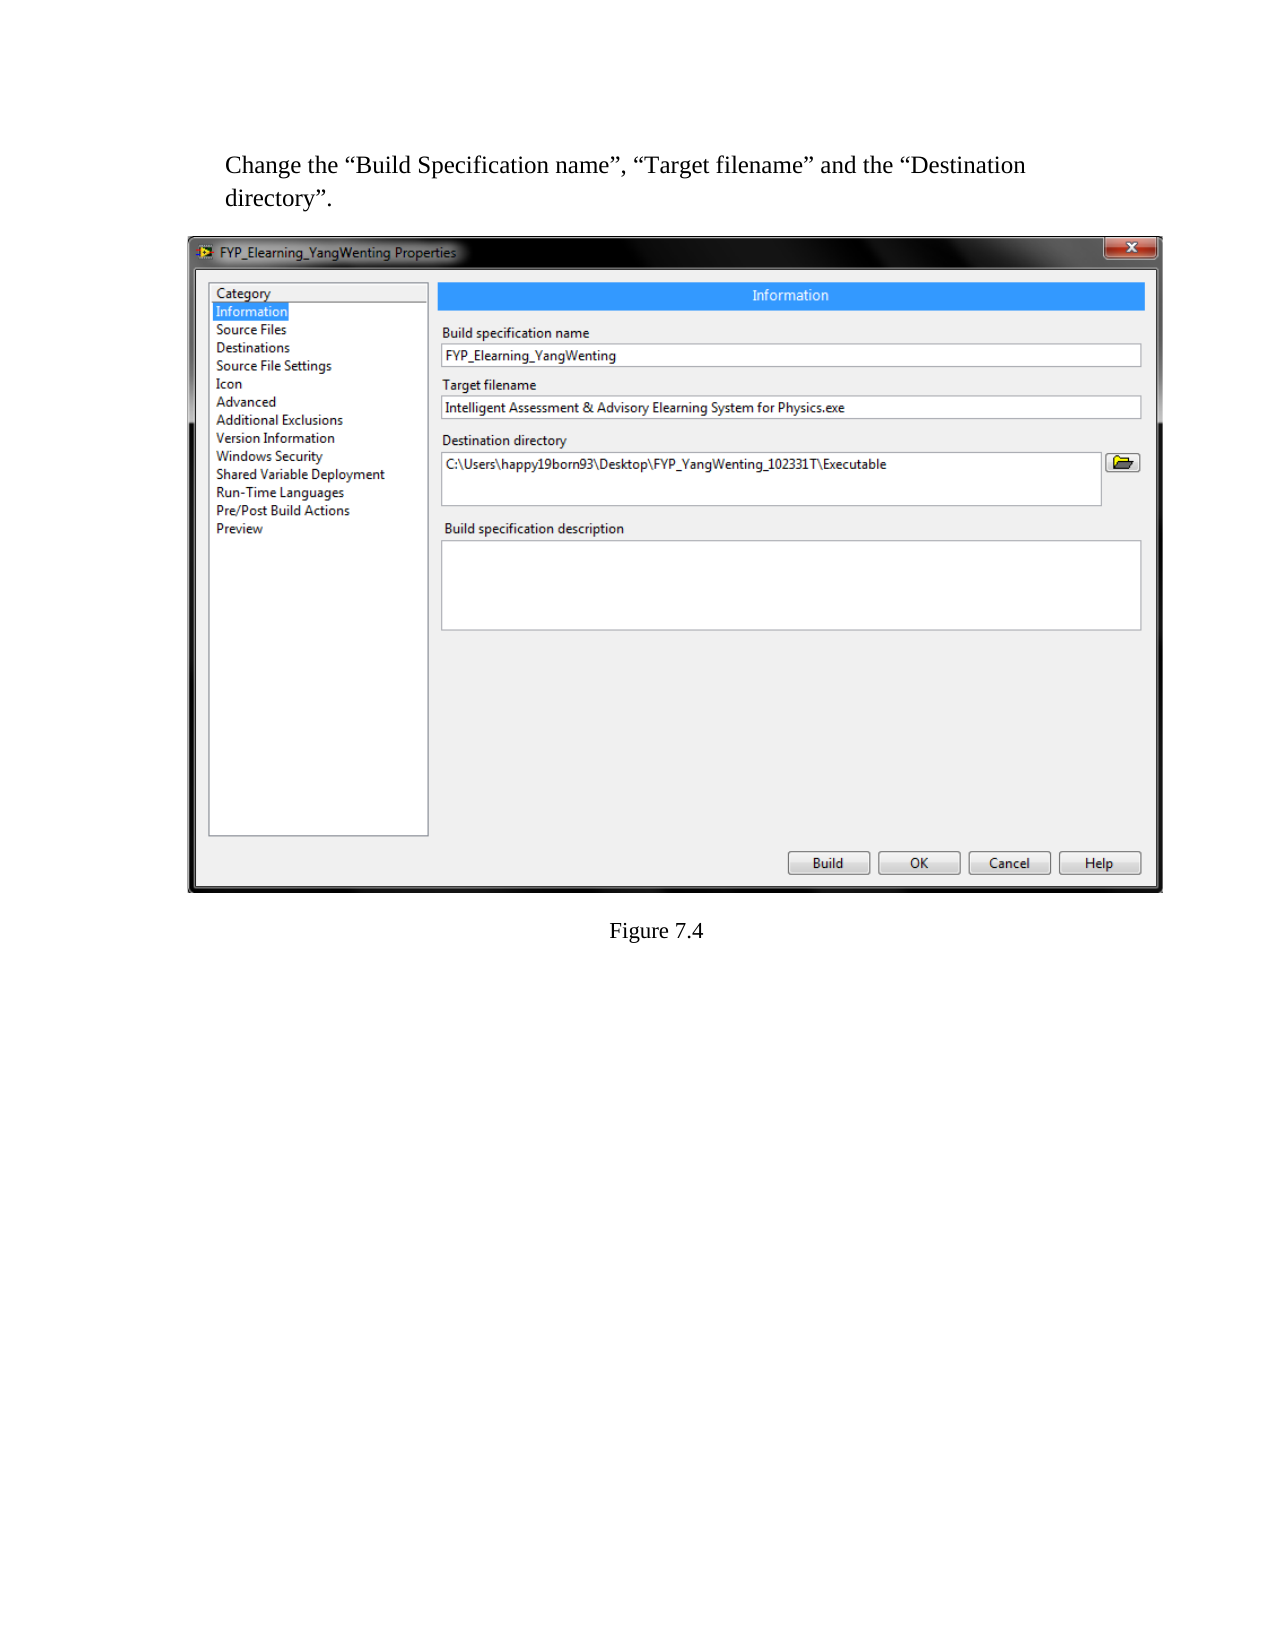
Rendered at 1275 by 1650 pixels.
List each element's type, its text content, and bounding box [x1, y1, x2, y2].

list Change the “Build Specification name”, “Target filename” and the “Destination directory”. [225, 150, 1125, 212]
picture [187, 236, 1163, 893]
text Figure 7.4 [150, 917, 1125, 943]
